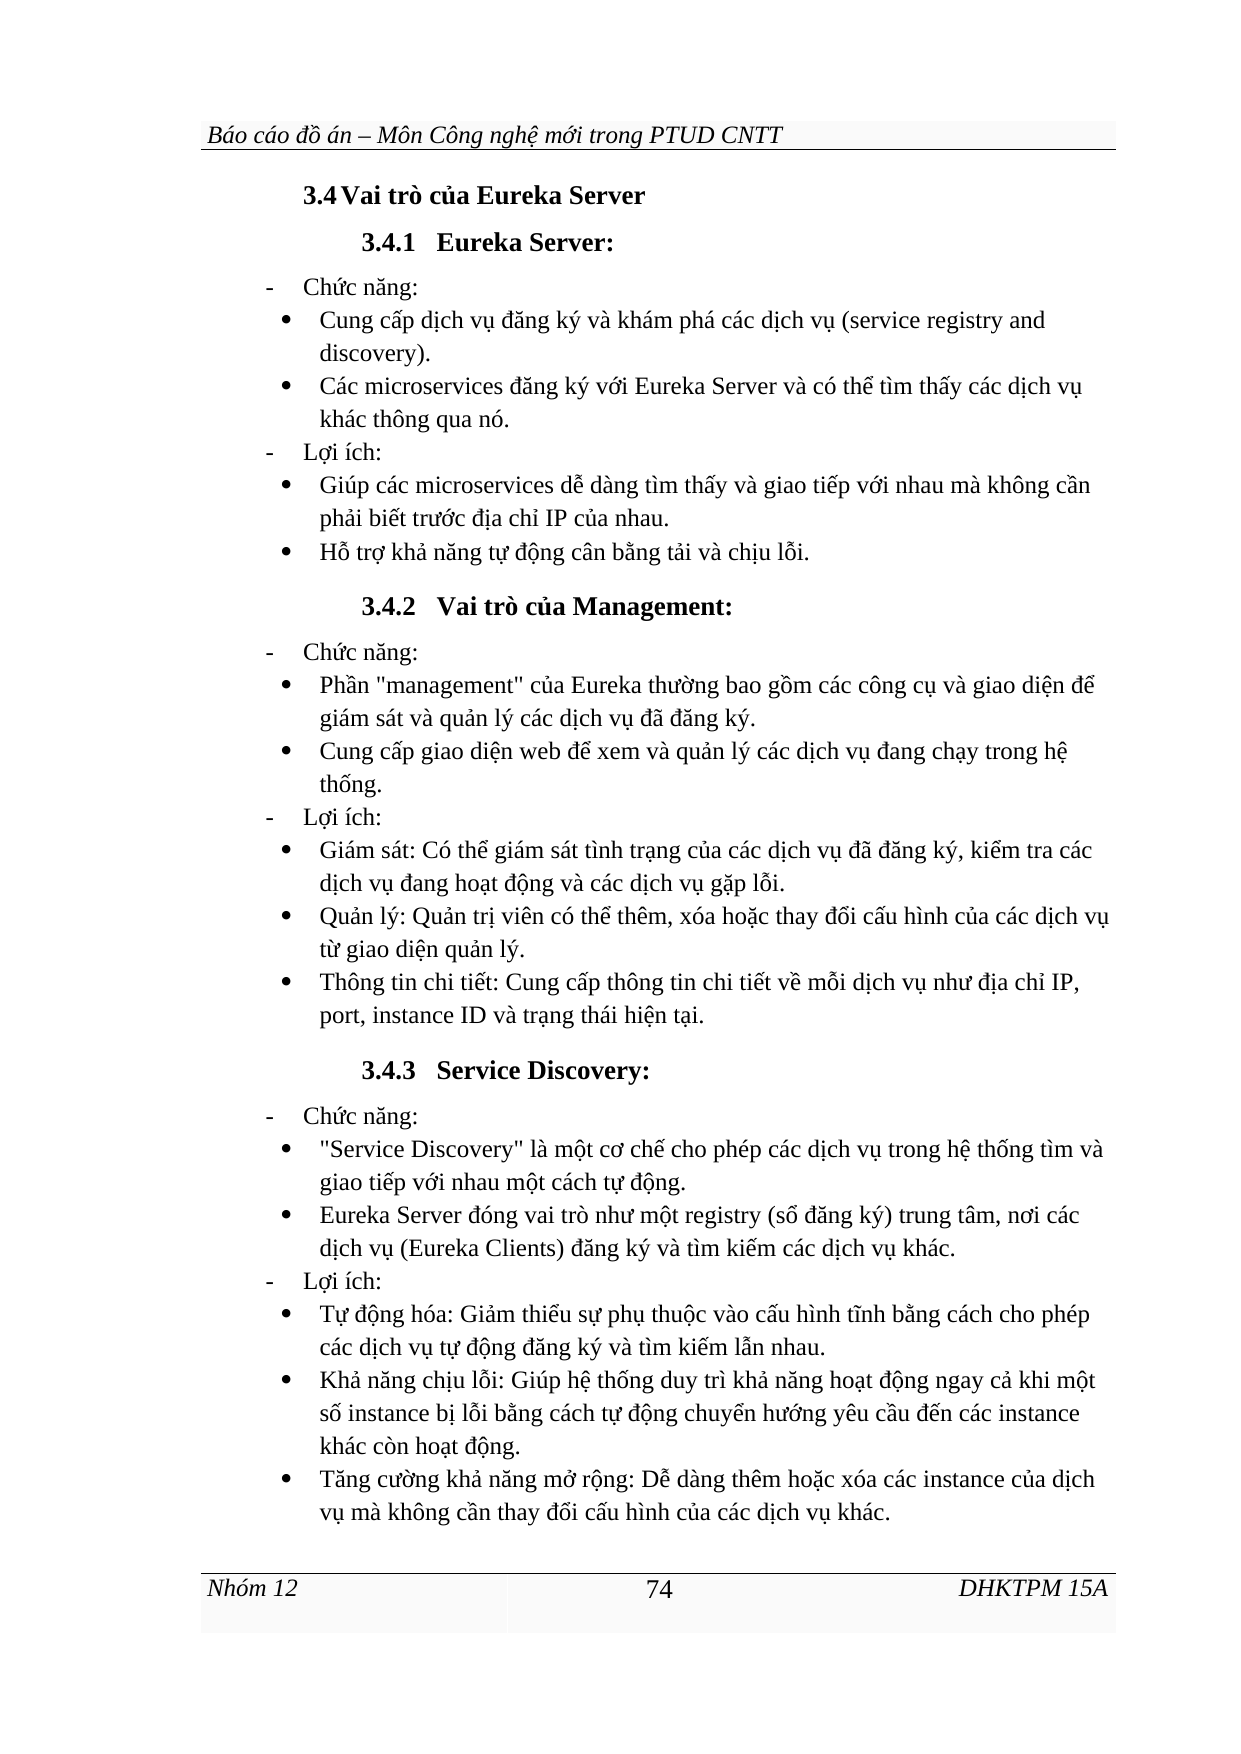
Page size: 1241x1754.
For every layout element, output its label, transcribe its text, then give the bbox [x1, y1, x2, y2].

list Tăng cường khả năng mở rộng: Dễ dàng thêm hoặc xóa các instance của dịch vụ mà không cần thay đổi cấu hình của các dịch vụ khác. [282, 1464, 1122, 1526]
list Lợi ích: [265, 1266, 1122, 1295]
list Hỗ trợ khả năng tự động cân bằng tải và chịu lỗi. [282, 537, 1122, 565]
subtitle Service Discovery: [361, 1054, 1122, 1085]
list Lợi ích: [265, 802, 1122, 831]
list Cung cấp dịch vụ đăng ký và khám phá các dịch vụ (service registry and discovery). [282, 305, 1122, 367]
list Giám sát: Có thể giám sát tình trạng của các dịch vụ đã đăng ký, kiểm tra các dịch vụ đang hoạt động và các dịch vụ gặp lỗi. [282, 835, 1122, 897]
subtitle Vai trò của Management: [361, 590, 1122, 622]
list Khả năng chịu lỗi: Giúp hệ thống duy trì khả năng hoạt động ngay cả khi một số instance bị lỗi bằng cách tự động chuyển hướng yêu cầu đến các instance khác còn hoạt động. [282, 1365, 1122, 1460]
subtitle Vai trò của Eureka Server [303, 179, 1122, 210]
list Eureka Server đóng vai trò như một registry (sổ đăng ký) trung tâm, nơi các dịch vụ (Eureka Clients) đăng ký và tìm kiếm các dịch vụ khác. [282, 1200, 1122, 1262]
list Phần "management" của Eureka thường bao gồm các công cụ và giao diện để giám sát và quản lý các dịch vụ đã đăng ký. [282, 670, 1122, 732]
subtitle Eureka Server: [361, 226, 1122, 257]
list Cung cấp giao diện web để xem và quản lý các dịch vụ đang chạy trong hệ thống. [282, 736, 1122, 798]
list Quản lý: Quản trị viên có thể thêm, xóa hoặc thay đổi cấu hình của các dịch vụ từ giao diện quản lý. [282, 901, 1122, 963]
list Chức năng: [265, 272, 1122, 301]
list Giúp các microservices dễ dàng tìm thấy và giao tiếp với nhau mà không cần phải biết trước địa chỉ IP của nhau. [282, 471, 1122, 532]
list Tự động hóa: Giảm thiểu sự phụ thuộc vào cấu hình tĩnh bằng cách cho phép các dịch vụ tự động đăng ký và tìm kiếm lẫn nhau. [282, 1299, 1122, 1361]
list "Service Discovery" là một cơ chế cho phép các dịch vụ trong hệ thống tìm và giao tiếp với nhau một cách tự động. [282, 1134, 1122, 1196]
list Thông tin chi tiết: Cung cấp thông tin chi tiết về mỗi dịch vụ như địa chỉ IP, port, instance ID và trạng thái hiện tại. [282, 967, 1122, 1029]
list Lợi ích: [265, 437, 1122, 466]
list Chức năng: [265, 637, 1122, 666]
list Các microservices đăng ký với Eureka Server và có thể tìm thấy các dịch vụ khác thông qua nó. [282, 371, 1122, 433]
list Chức năng: [265, 1101, 1122, 1129]
